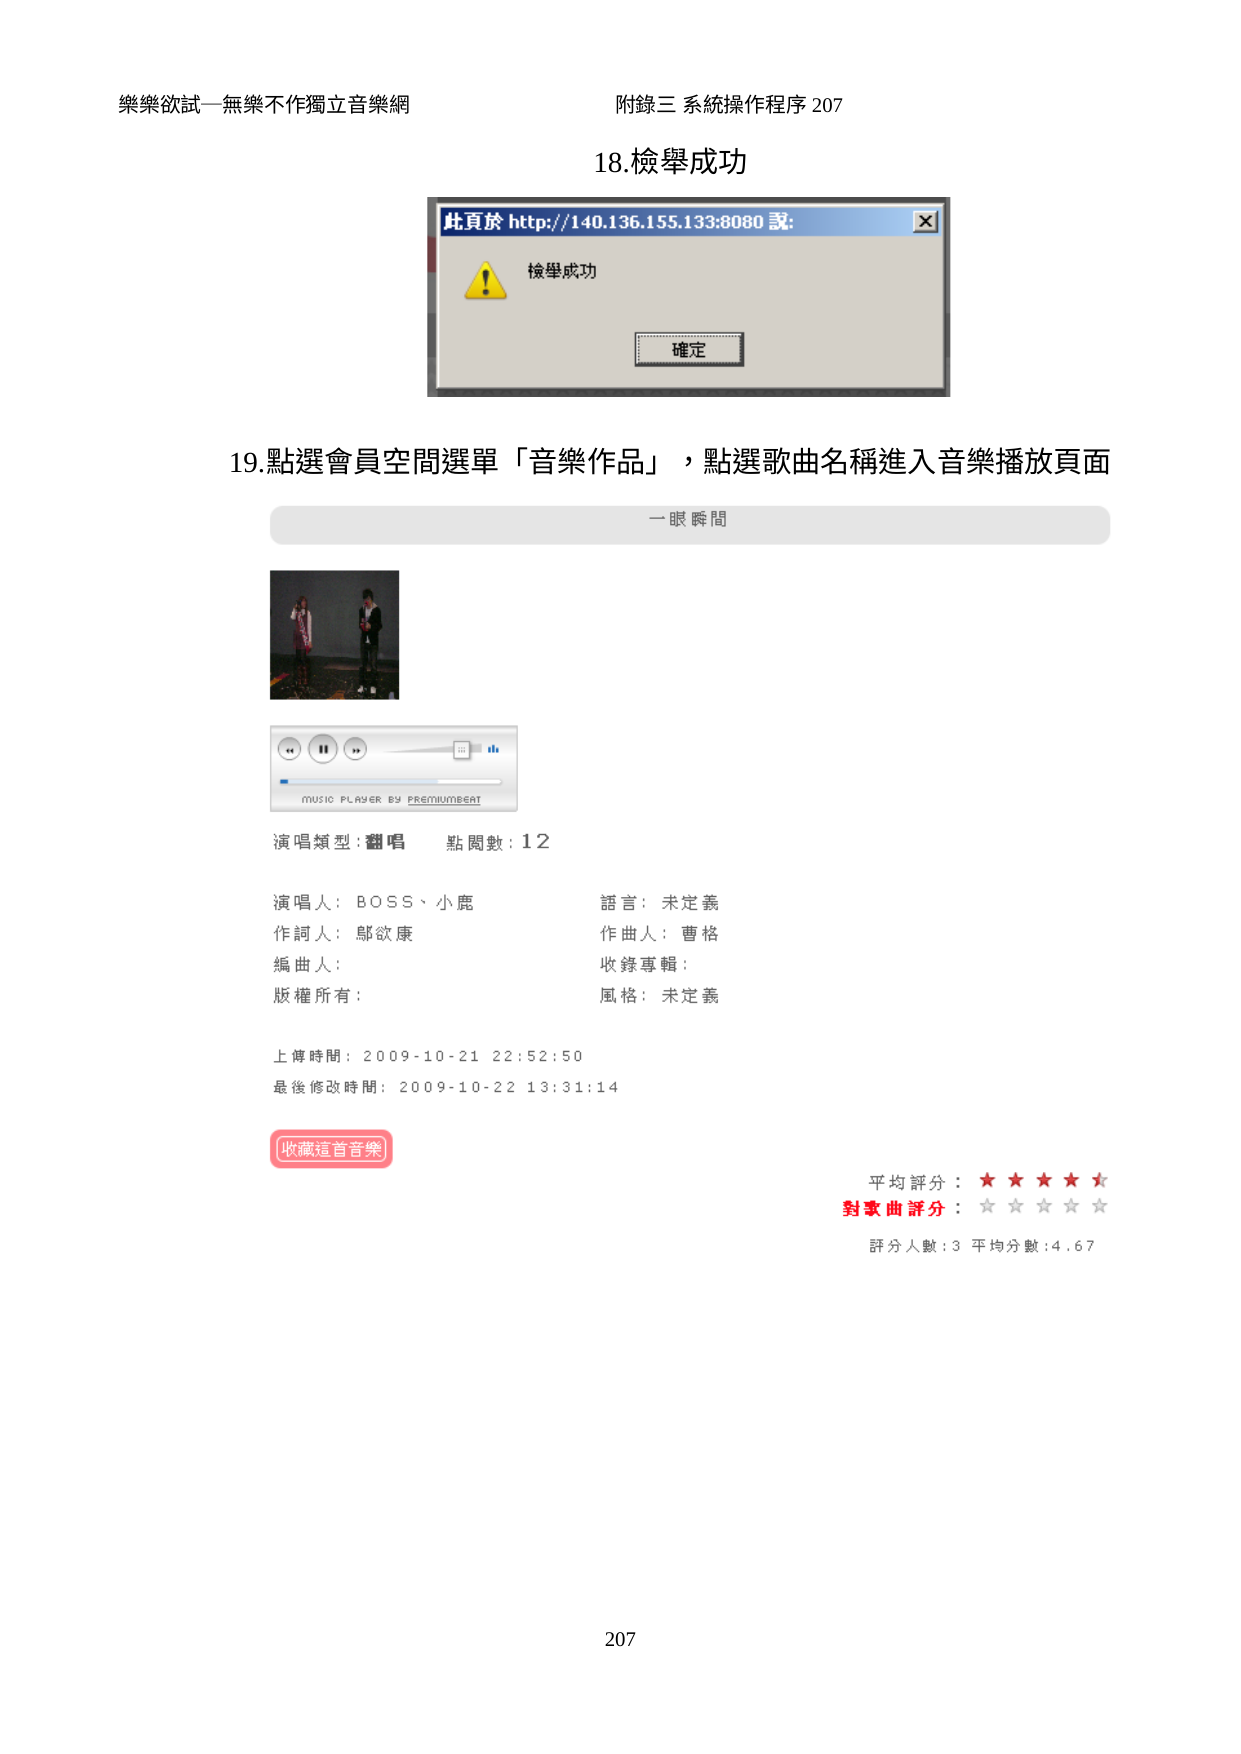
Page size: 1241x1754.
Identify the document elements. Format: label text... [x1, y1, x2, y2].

picture [427, 197, 951, 397]
picture [256, 497, 1122, 1264]
